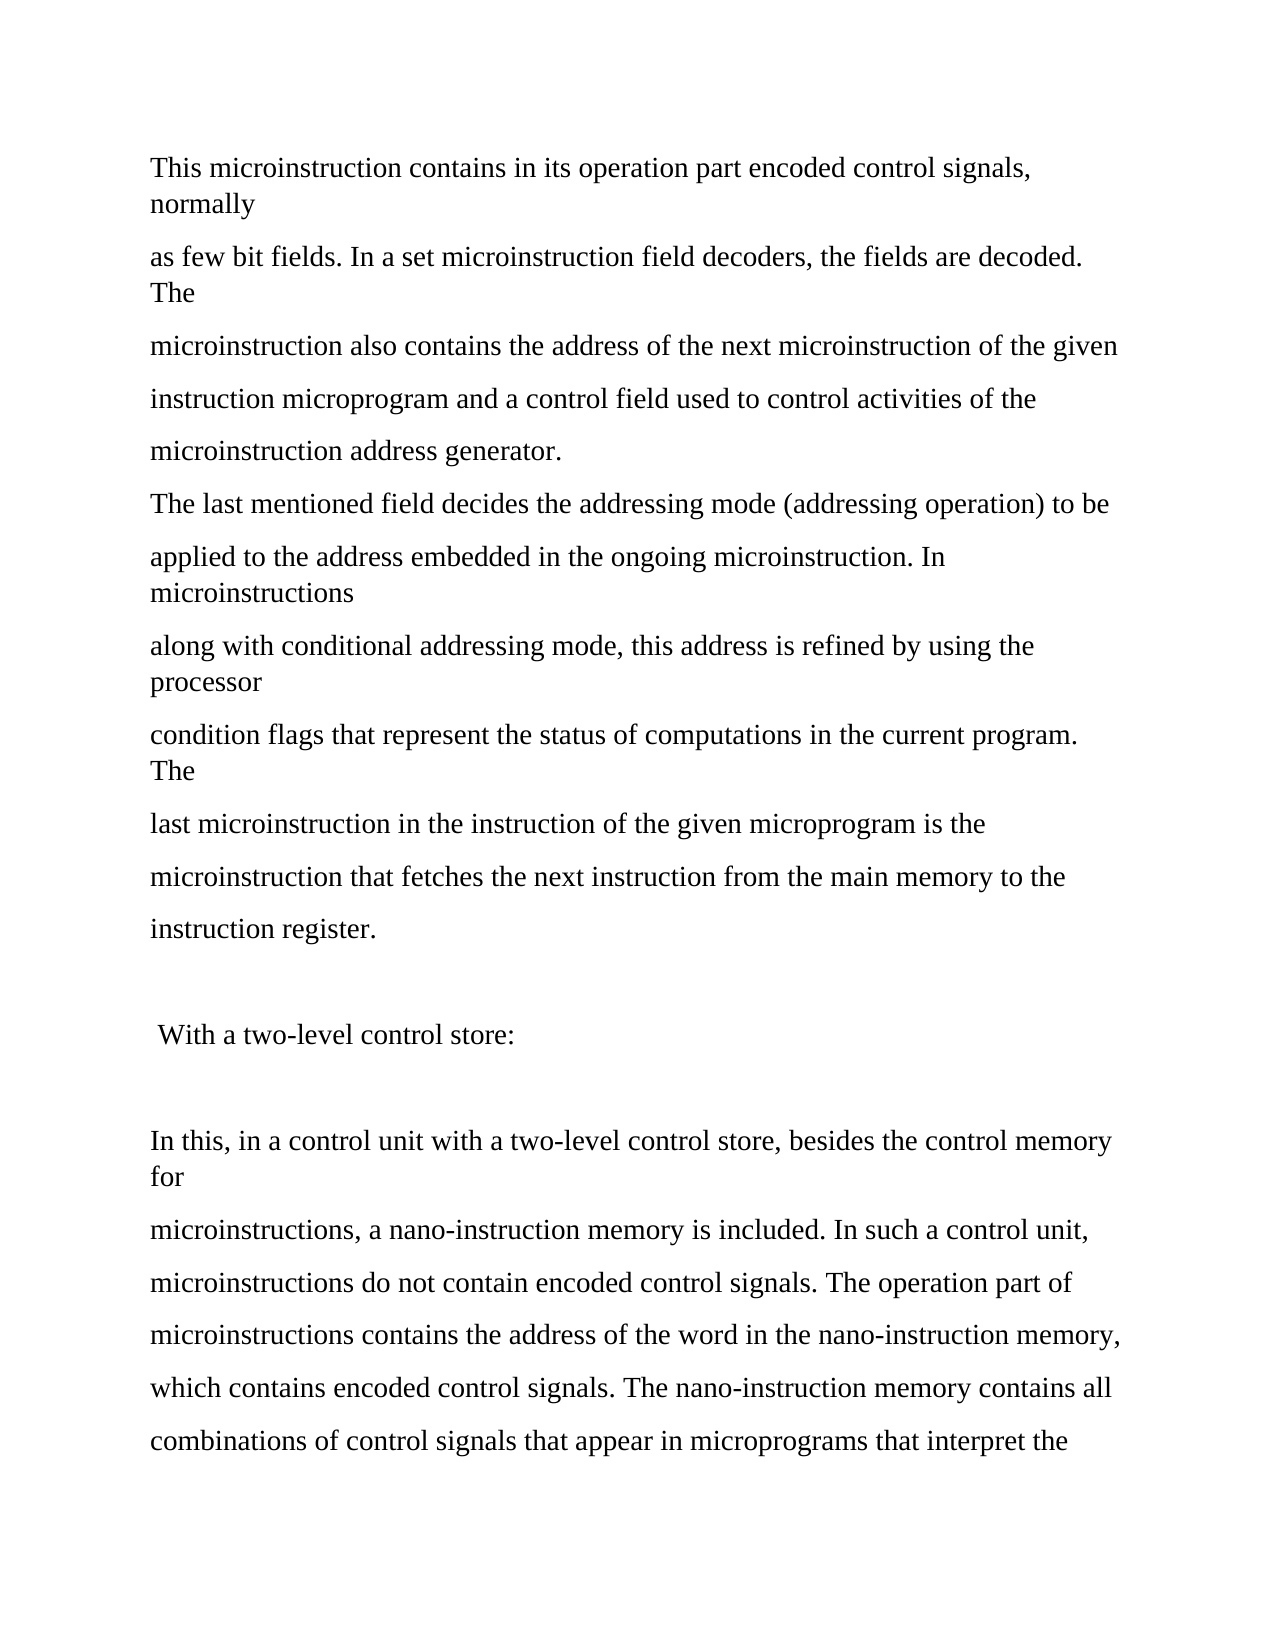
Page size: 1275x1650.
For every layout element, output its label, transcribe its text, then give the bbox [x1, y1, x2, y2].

text microinstructions contains the address of the word in the nano-instruction memory, [150, 1317, 1125, 1351]
text instruction microprogram and a control field used to control activities of the [150, 381, 1125, 414]
text condition flags that represent the status of computations in the current program. The [150, 717, 1125, 787]
text as few bit fields. In a set microinstruction field decoders, the fields are decoded. The [150, 239, 1125, 309]
text instruction register. [150, 912, 1125, 945]
text microinstruction also contains the address of the next microinstruction of the given [150, 328, 1125, 361]
text microinstruction that fetches the next instruction from the main memory to the [150, 859, 1125, 892]
text With a two-level control store: [150, 1017, 1125, 1051]
text last microinstruction in the instruction of the given microprogram is the [150, 806, 1125, 839]
text microinstructions, a nano-instruction memory is included. In such a control unit, [150, 1212, 1125, 1245]
text combinations of control signals that appear in microprograms that interpret the [150, 1423, 1125, 1457]
text microinstruction address generator. [150, 433, 1125, 467]
text microinstructions do not contain encoded control signals. The operation part of [150, 1265, 1125, 1298]
text The last mentioned field decides the addressing mode (addressing operation) to be [150, 486, 1125, 520]
text In this, in a control unit with a two-level control store, besides the control memory for [150, 1123, 1125, 1193]
text along with conditional addressing mode, this address is refined by using the processor [150, 628, 1125, 698]
text applied to the address embedded in the ongoing microinstruction. In microinstructions [150, 539, 1125, 609]
text This microinstruction contains in its operation part encoded control signals, normally [150, 150, 1125, 220]
text which contains encoded control signals. The nano-instruction memory contains all [150, 1370, 1125, 1404]
